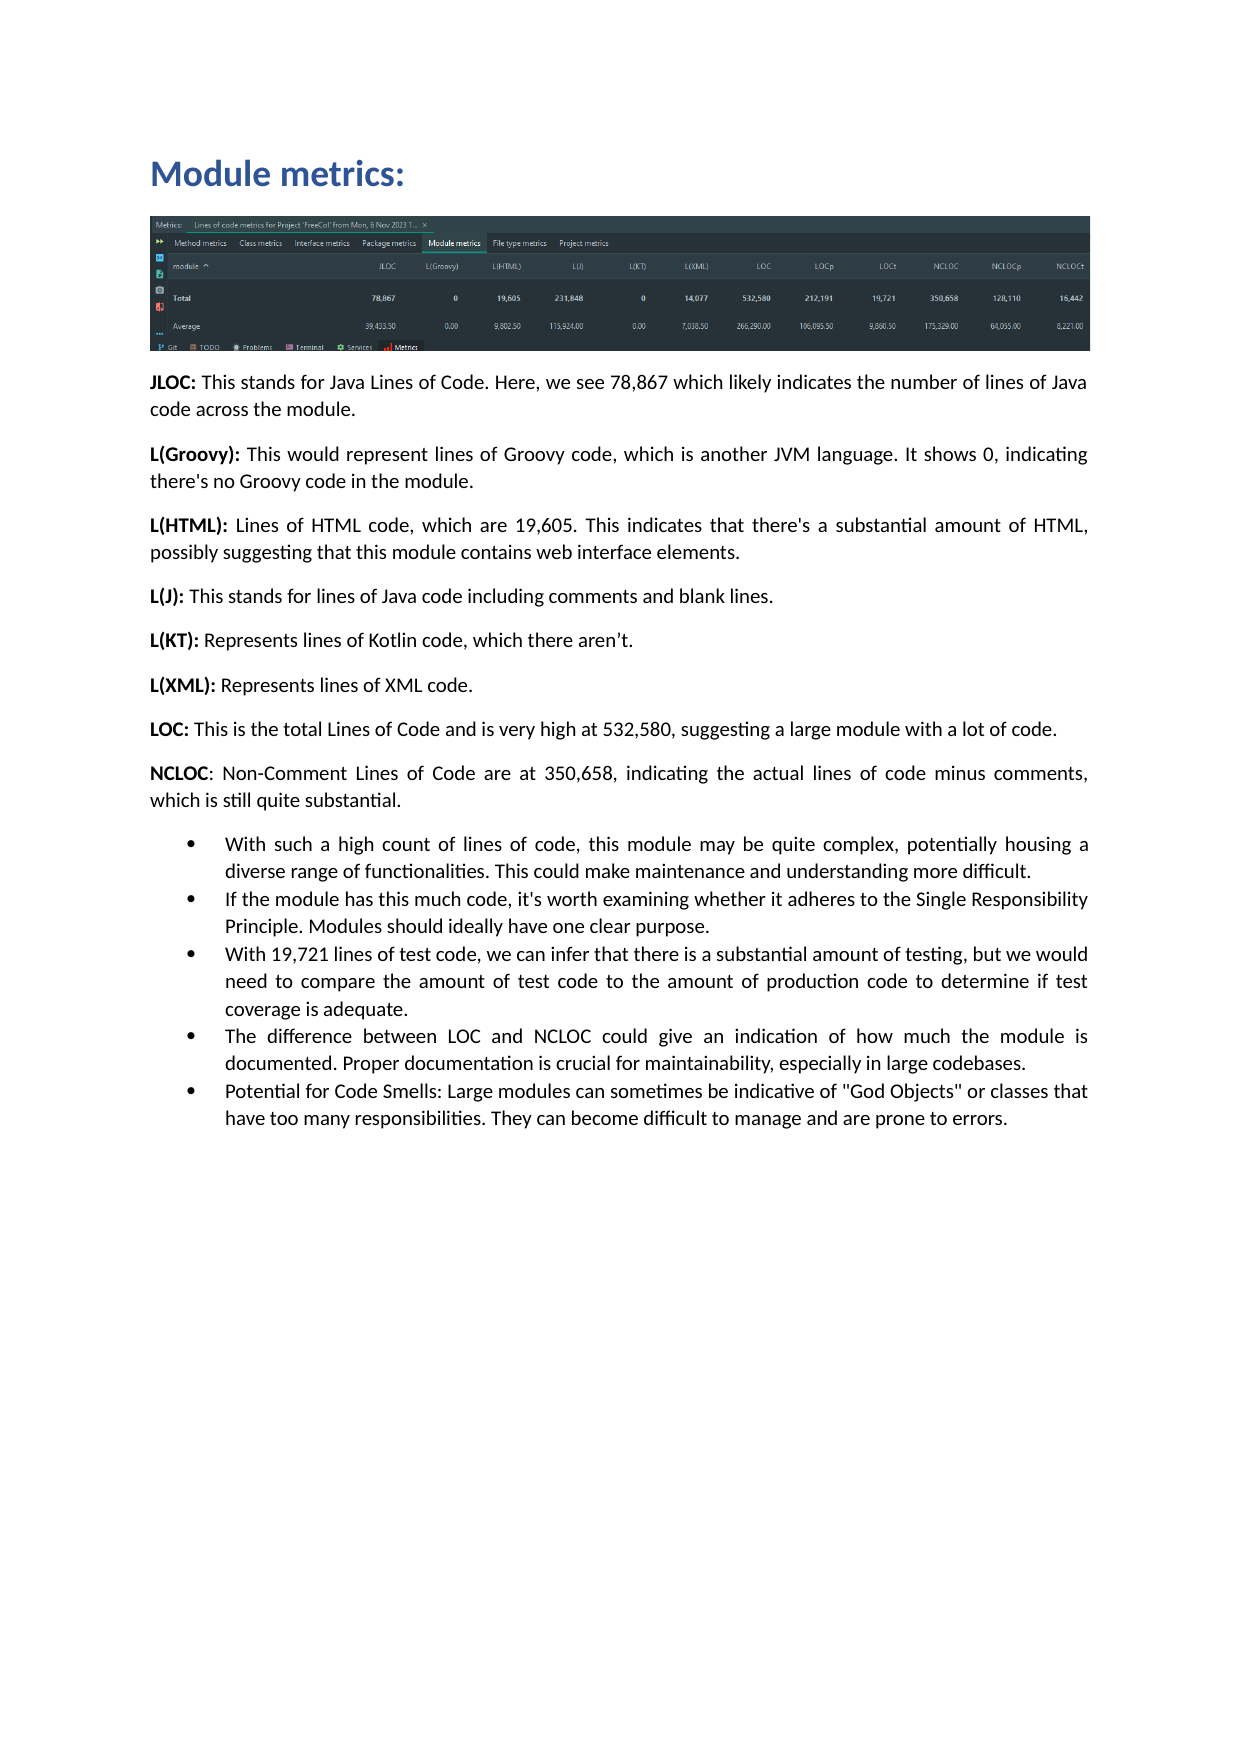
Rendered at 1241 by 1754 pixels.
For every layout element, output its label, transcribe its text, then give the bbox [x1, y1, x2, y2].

list The difference between LOC and NCLOC could give an indication of how much the module is documented. Proper documentation is crucial for maintainability, especially in large codebases. [187, 1023, 1090, 1076]
list With such a high count of lines of code, this module may be quite complex, potentially housing a diverse range of functionalities. This could make maintenance and understanding more difficult. [187, 831, 1090, 884]
text JLOC: This stands for Java Lines of Code. Here, we see 78,867 which likely indicates the number of lines of Java code across the module. [150, 369, 1090, 422]
text L(J): This stands for lines of Java code including comments and blank lines. [150, 584, 1090, 609]
text NCLOC: Non-Comment Lines of Code are at 350,658, indicating the actual lines of code minus comments, which is still quite substantial. [150, 760, 1090, 813]
list With 19,721 lines of test code, we can infer that there is a substantial amount of testing, but we would need to compare the amount of test code to the amount of production code to determine if test coverage is adequate. [187, 941, 1090, 1021]
picture [150, 216, 1091, 351]
list If the module has this much code, it's worth examining whether it adheres to the Single Responsibility Principle. Modules should ideally have one clear purpose. [187, 886, 1090, 939]
text L(HTML): Lines of HTML code, which are 19,605. This indicates that there's a substantial amount of HTML, possibly suggesting that this module contains web interface elements. [150, 512, 1090, 565]
text LOC: This is the total Lines of Code and is very high at 532,580, suggesting a large module with a lot of code. [150, 716, 1090, 741]
text L(KT): Represents lines of Kotlin code, which there aren’t. [150, 628, 1090, 653]
list Potential for Code Smells: Large modules can sometimes be indicative of "God Objects" or classes that have too many responsibilities. They can become difficult to manage and are prone to errors. [187, 1078, 1090, 1131]
text L(Groovy): This would represent lines of Groovy code, which is another JVM language. It shows 0, indicating there's no Groovy code in the module. [150, 441, 1090, 493]
text Module metrics: [150, 150, 1090, 196]
text L(XML): Represents lines of XML code. [150, 672, 1090, 697]
